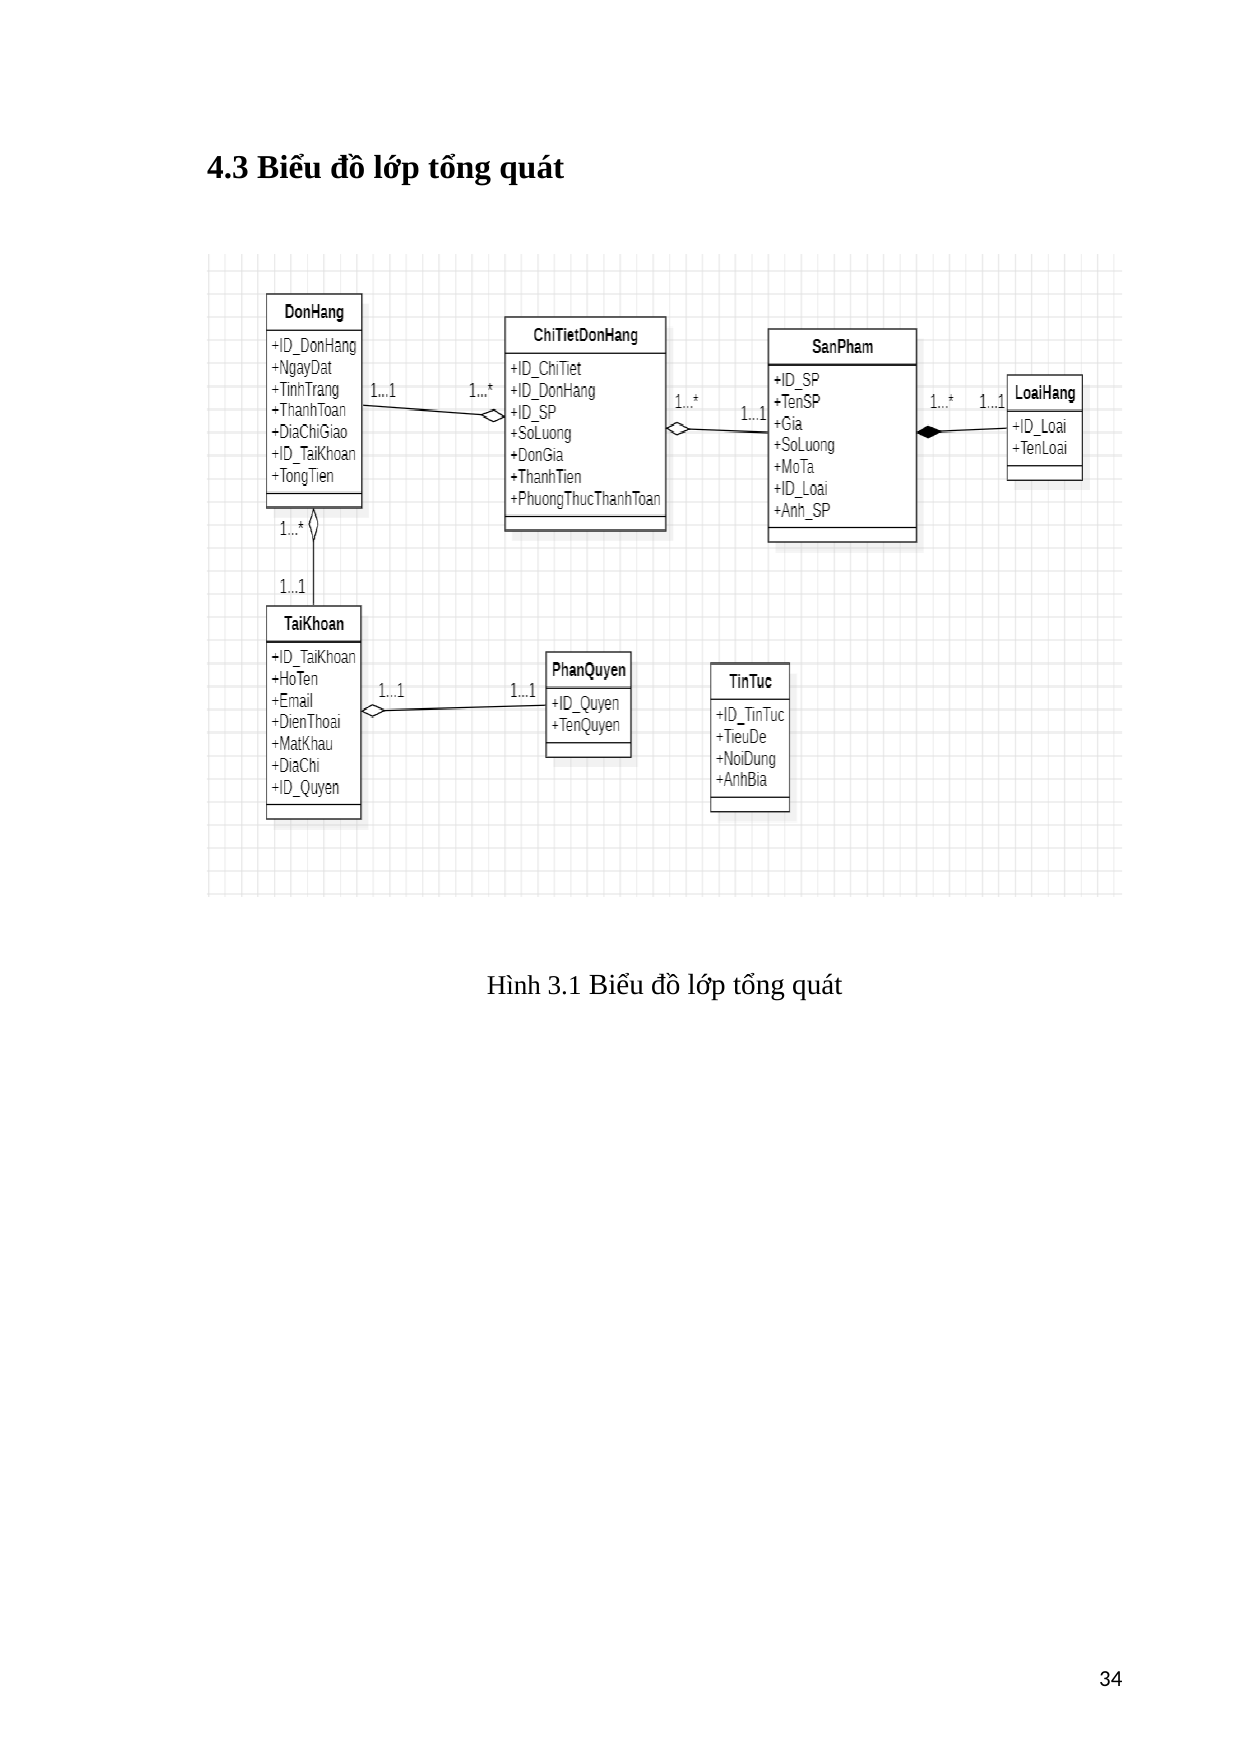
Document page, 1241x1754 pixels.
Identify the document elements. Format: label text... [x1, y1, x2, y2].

subtitle 4.3 Biểu đồ lớp tổng quát [207, 148, 1122, 186]
text Hình 3.1 Biểu đồ lớp tổng quát [207, 967, 1122, 1001]
picture [206, 254, 1123, 897]
